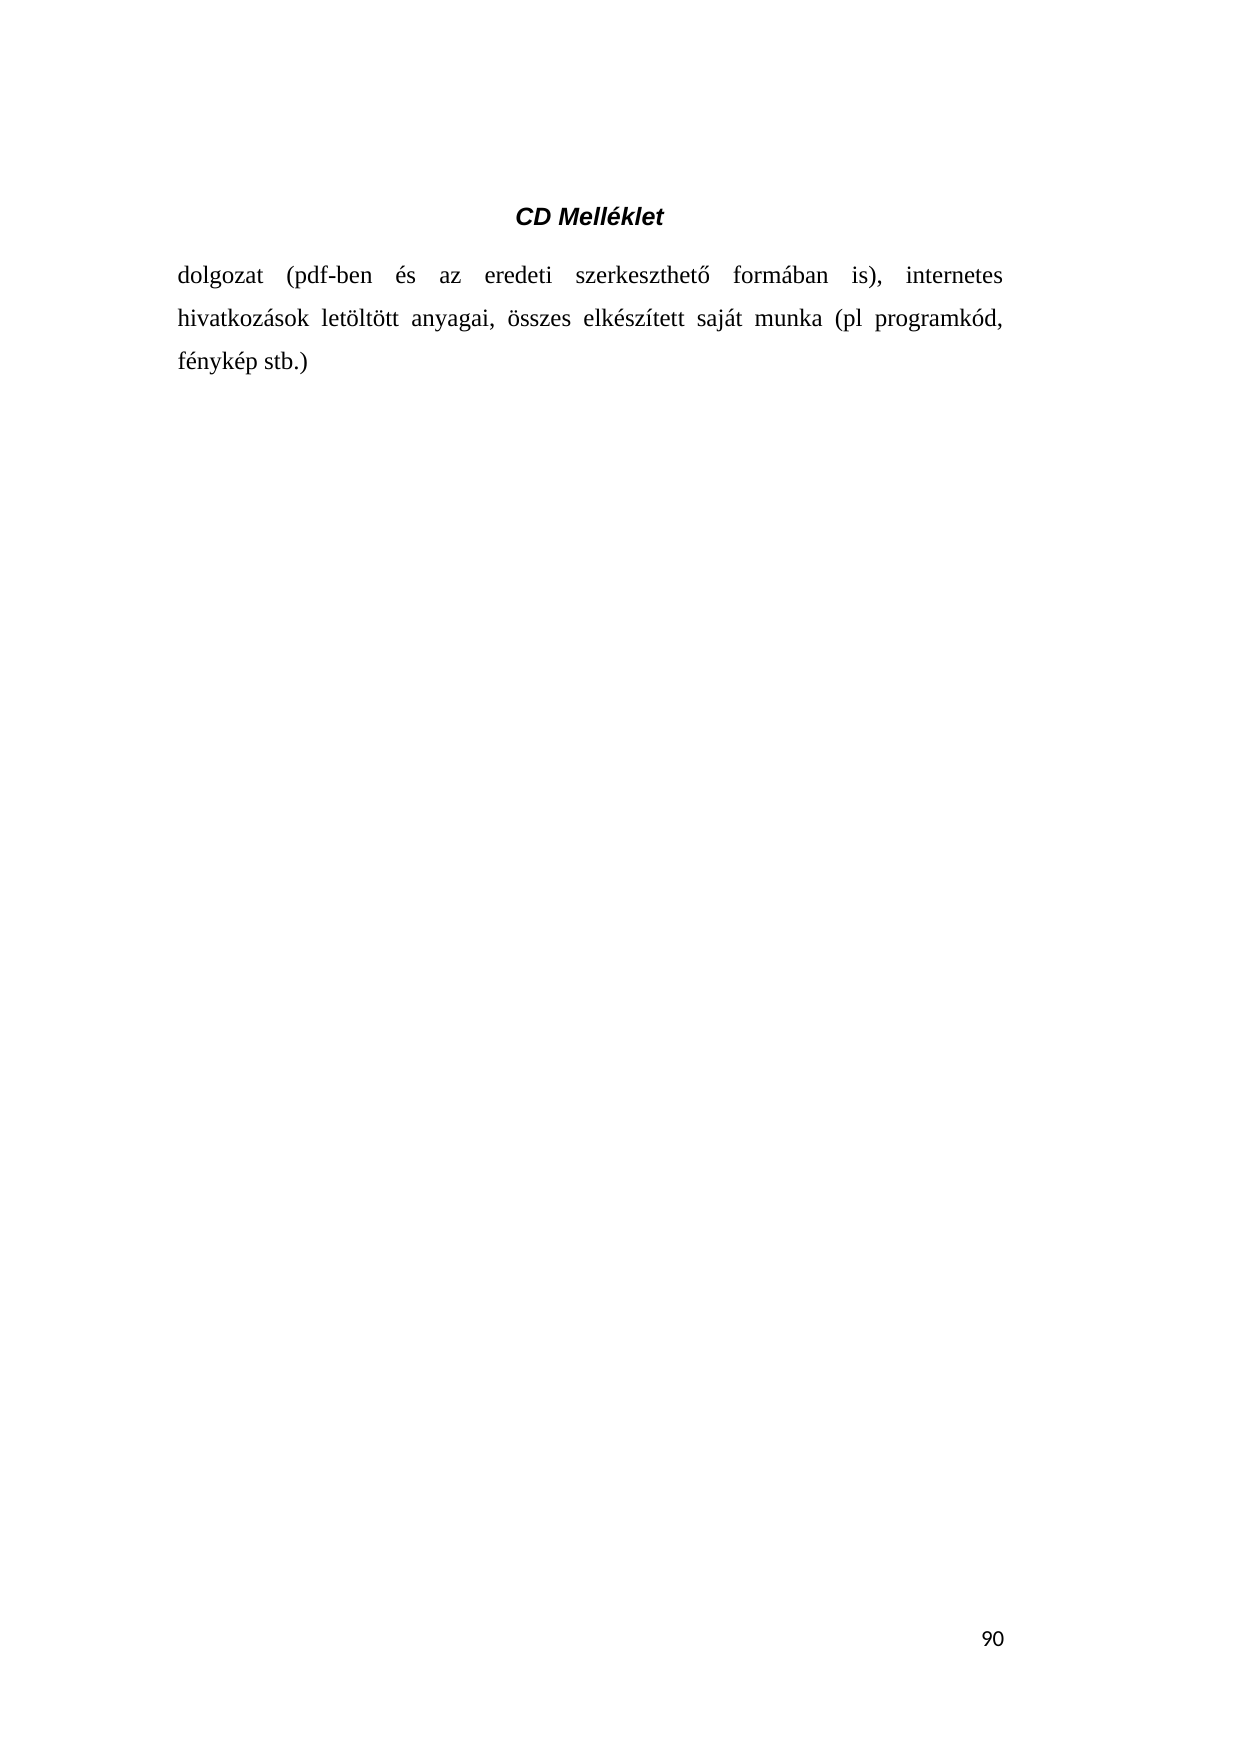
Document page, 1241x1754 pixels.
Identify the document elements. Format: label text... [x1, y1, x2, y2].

text CD Melléklet [177, 202, 1004, 231]
text dolgozat (pdf-ben és az eredeti szerkeszthető formában is), internetes hivatkozások letöltött anyagai, összes elkészített saját munka (pl programkód, fénykép stb.) [177, 260, 1004, 375]
